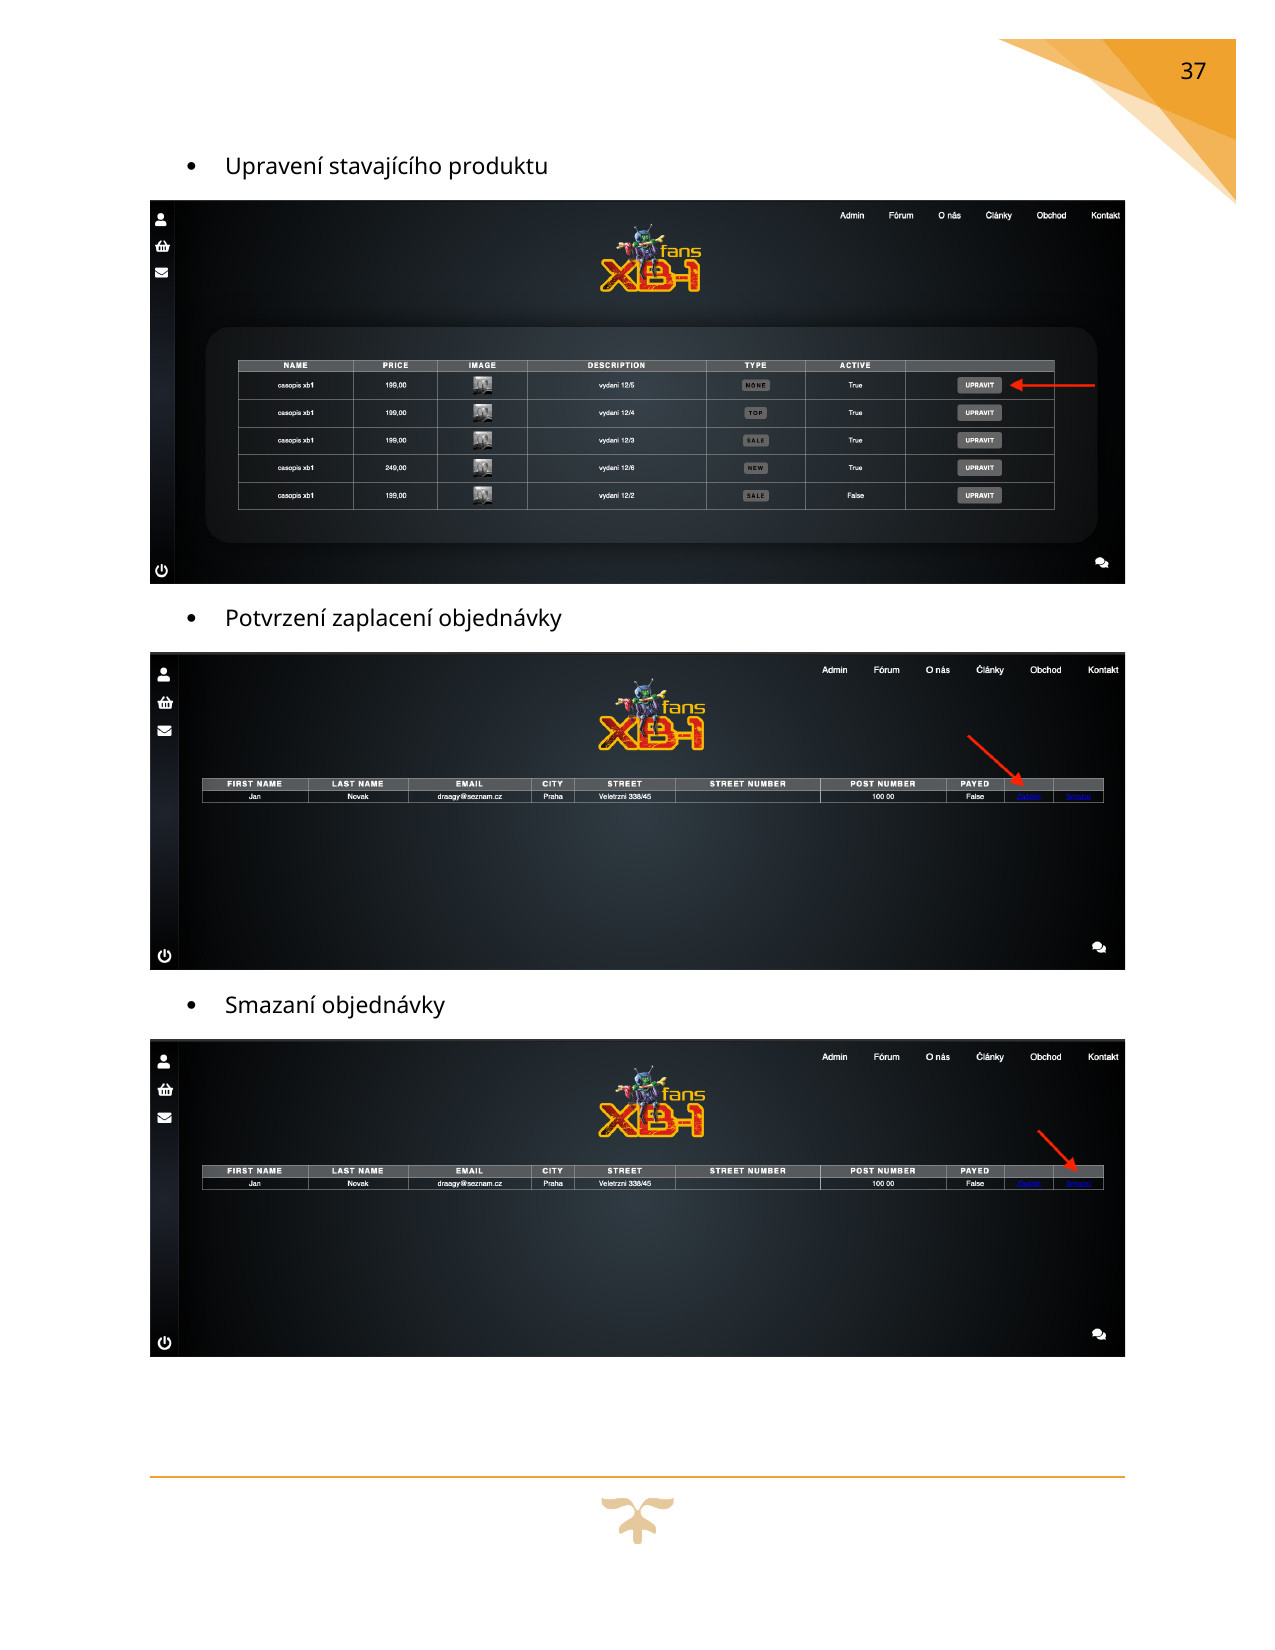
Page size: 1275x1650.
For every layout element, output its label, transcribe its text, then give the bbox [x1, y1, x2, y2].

picture [150, 652, 1125, 970]
picture [150, 1039, 1125, 1357]
list Smazaní objednávky [187, 989, 1125, 1020]
list Upravení stavajícího produktu [187, 150, 1125, 181]
picture [150, 39, 1236, 584]
list Potvrzení zaplacení objednávky [187, 602, 1125, 634]
